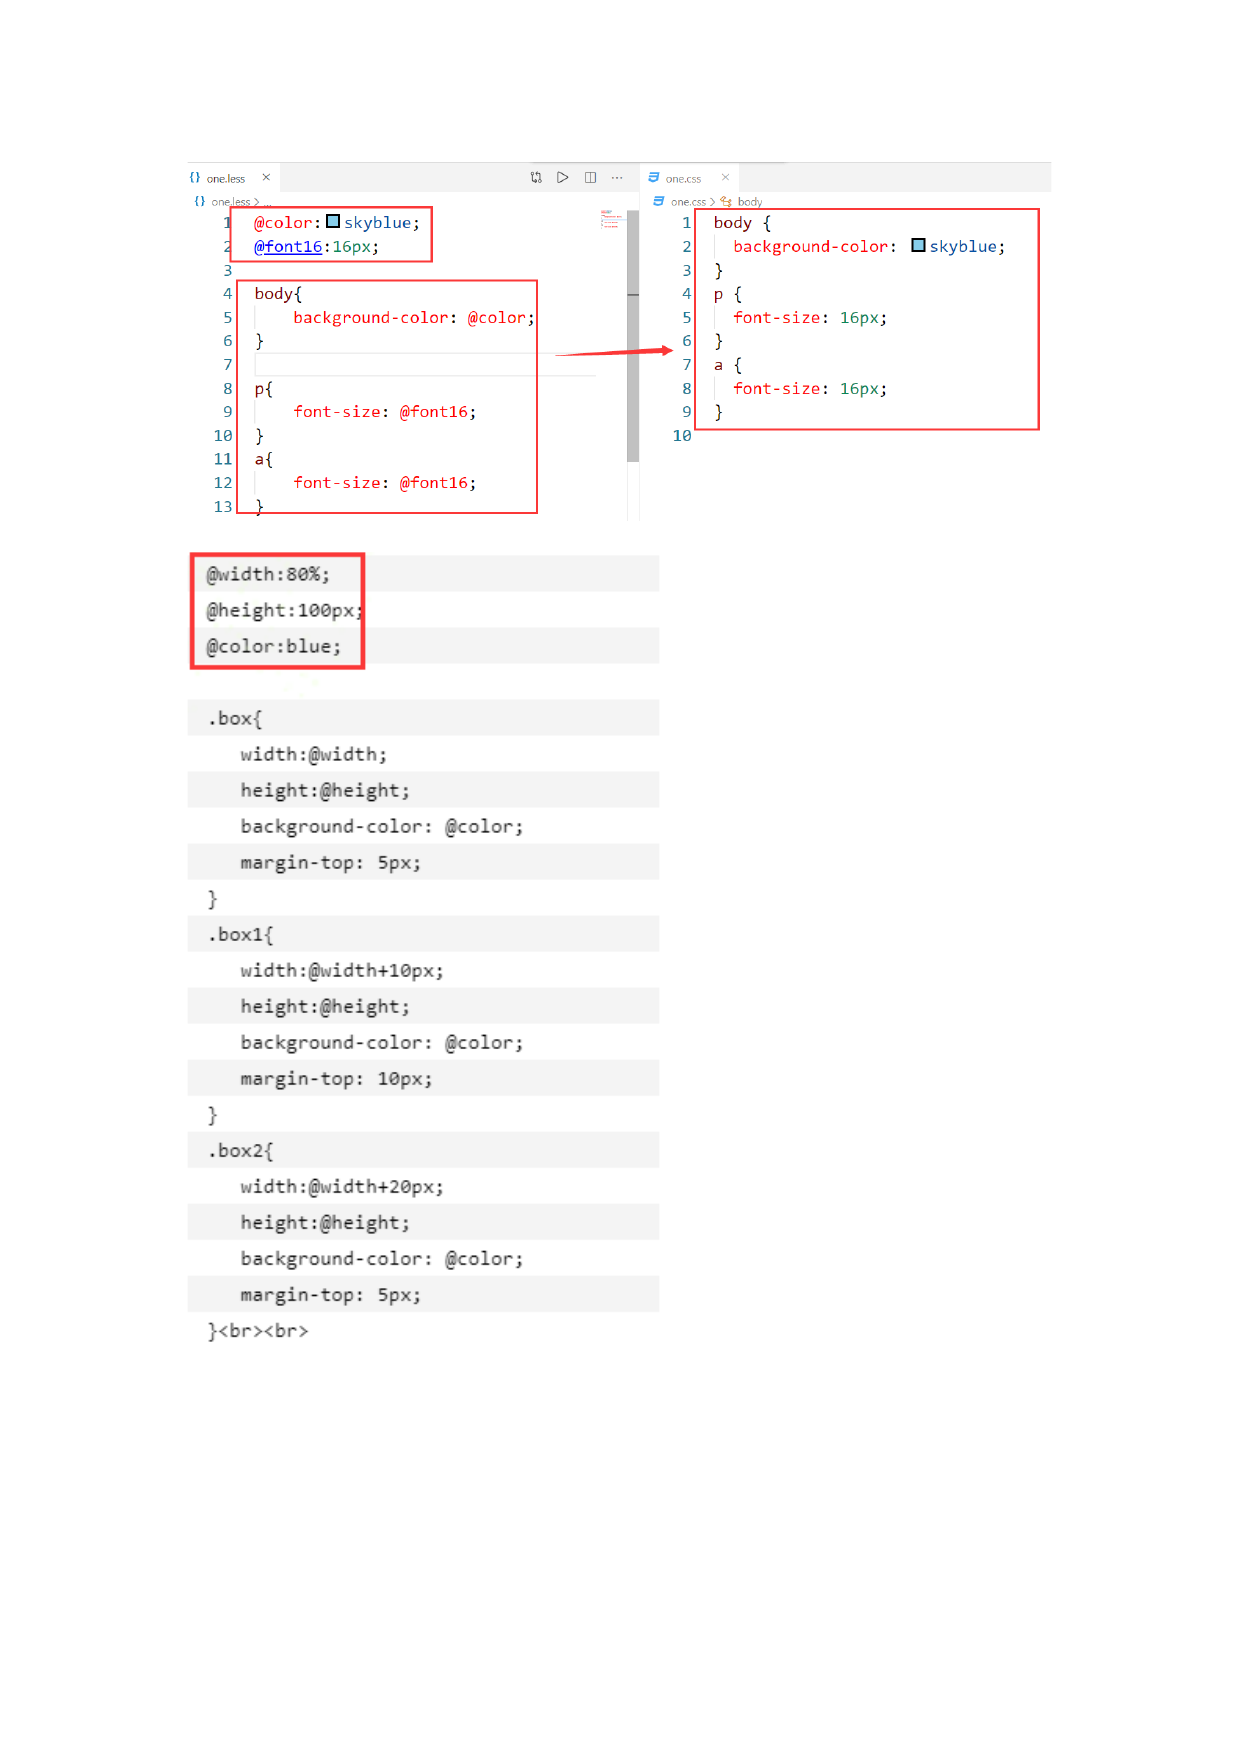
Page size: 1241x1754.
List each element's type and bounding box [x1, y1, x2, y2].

picture [187, 162, 1052, 521]
picture [187, 552, 660, 1356]
